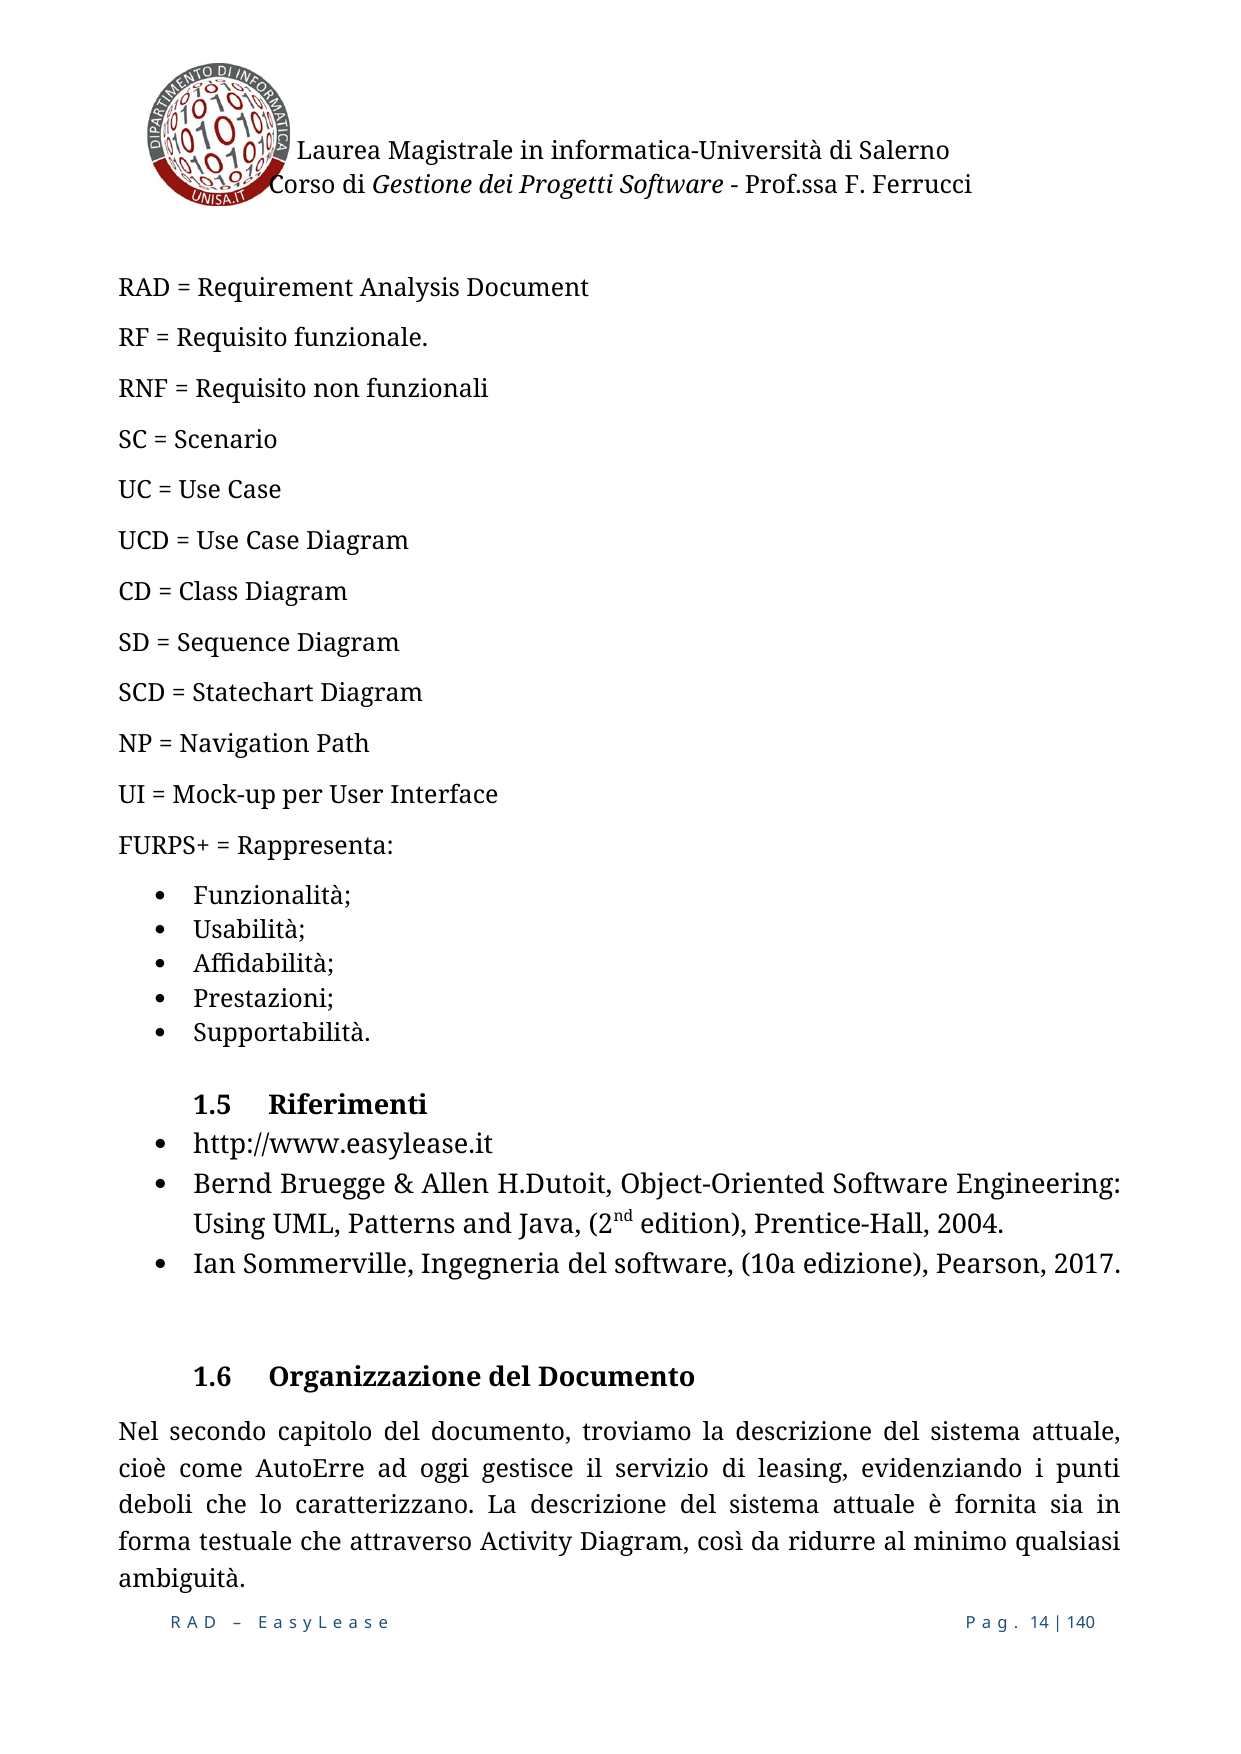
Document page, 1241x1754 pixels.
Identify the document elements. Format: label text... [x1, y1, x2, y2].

list Supportabilità. [156, 1014, 1122, 1048]
text SCD = Statechart Diagram [118, 675, 1122, 709]
text UI = Mock-up per User Interface [118, 777, 1122, 811]
text RAD = Requirement Analysis Document [118, 269, 1122, 303]
list Usabilità; [156, 912, 1122, 946]
list Prestazioni; [156, 980, 1122, 1014]
text NP = Navigation Path [118, 726, 1122, 760]
text SD = Sequence Diagram [118, 624, 1122, 658]
text CD = Class Diagram [118, 574, 1122, 608]
list Riferimenti [193, 1085, 1122, 1122]
text Nel secondo capitolo del documento, troviamo la descrizione del sistema attuale, cioè come AutoErre ad oggi gestisce il servizio di leasing, evidenziando i punti deboli che lo caratterizzano. La descrizione del sistema attuale è fornita sia in forma testuale che attraverso Activity Diagram, così da ridurre al minimo qualsiasi ambiguità. [118, 1414, 1122, 1595]
text UC = Use Case [118, 472, 1122, 506]
text RF = Requisito funzionale. [118, 320, 1122, 354]
list http://www.easylease.it [156, 1125, 1122, 1162]
list Ian Sommerville, Ingegneria del software, (10a edizione), Pearson, 2017. [156, 1244, 1122, 1281]
list Funzionalità; [156, 878, 1122, 912]
list Affidabilità; [156, 946, 1122, 980]
text SC = Scenario [118, 421, 1122, 456]
list Bernd Bruegge & Allen H.Dutoit, Object-Oriented Software Engineering: Using UML, Patterns and Java, (2nd edition), Prentice-Hall, 2004. [156, 1165, 1122, 1241]
text UCD = Use Case Diagram [118, 523, 1122, 557]
text FURPS+ = Rappresenta: [118, 827, 1122, 861]
picture [147, 63, 290, 206]
text RNF = Requisito non funzionali [118, 371, 1122, 405]
list Organizzazione del Documento [193, 1357, 1122, 1394]
